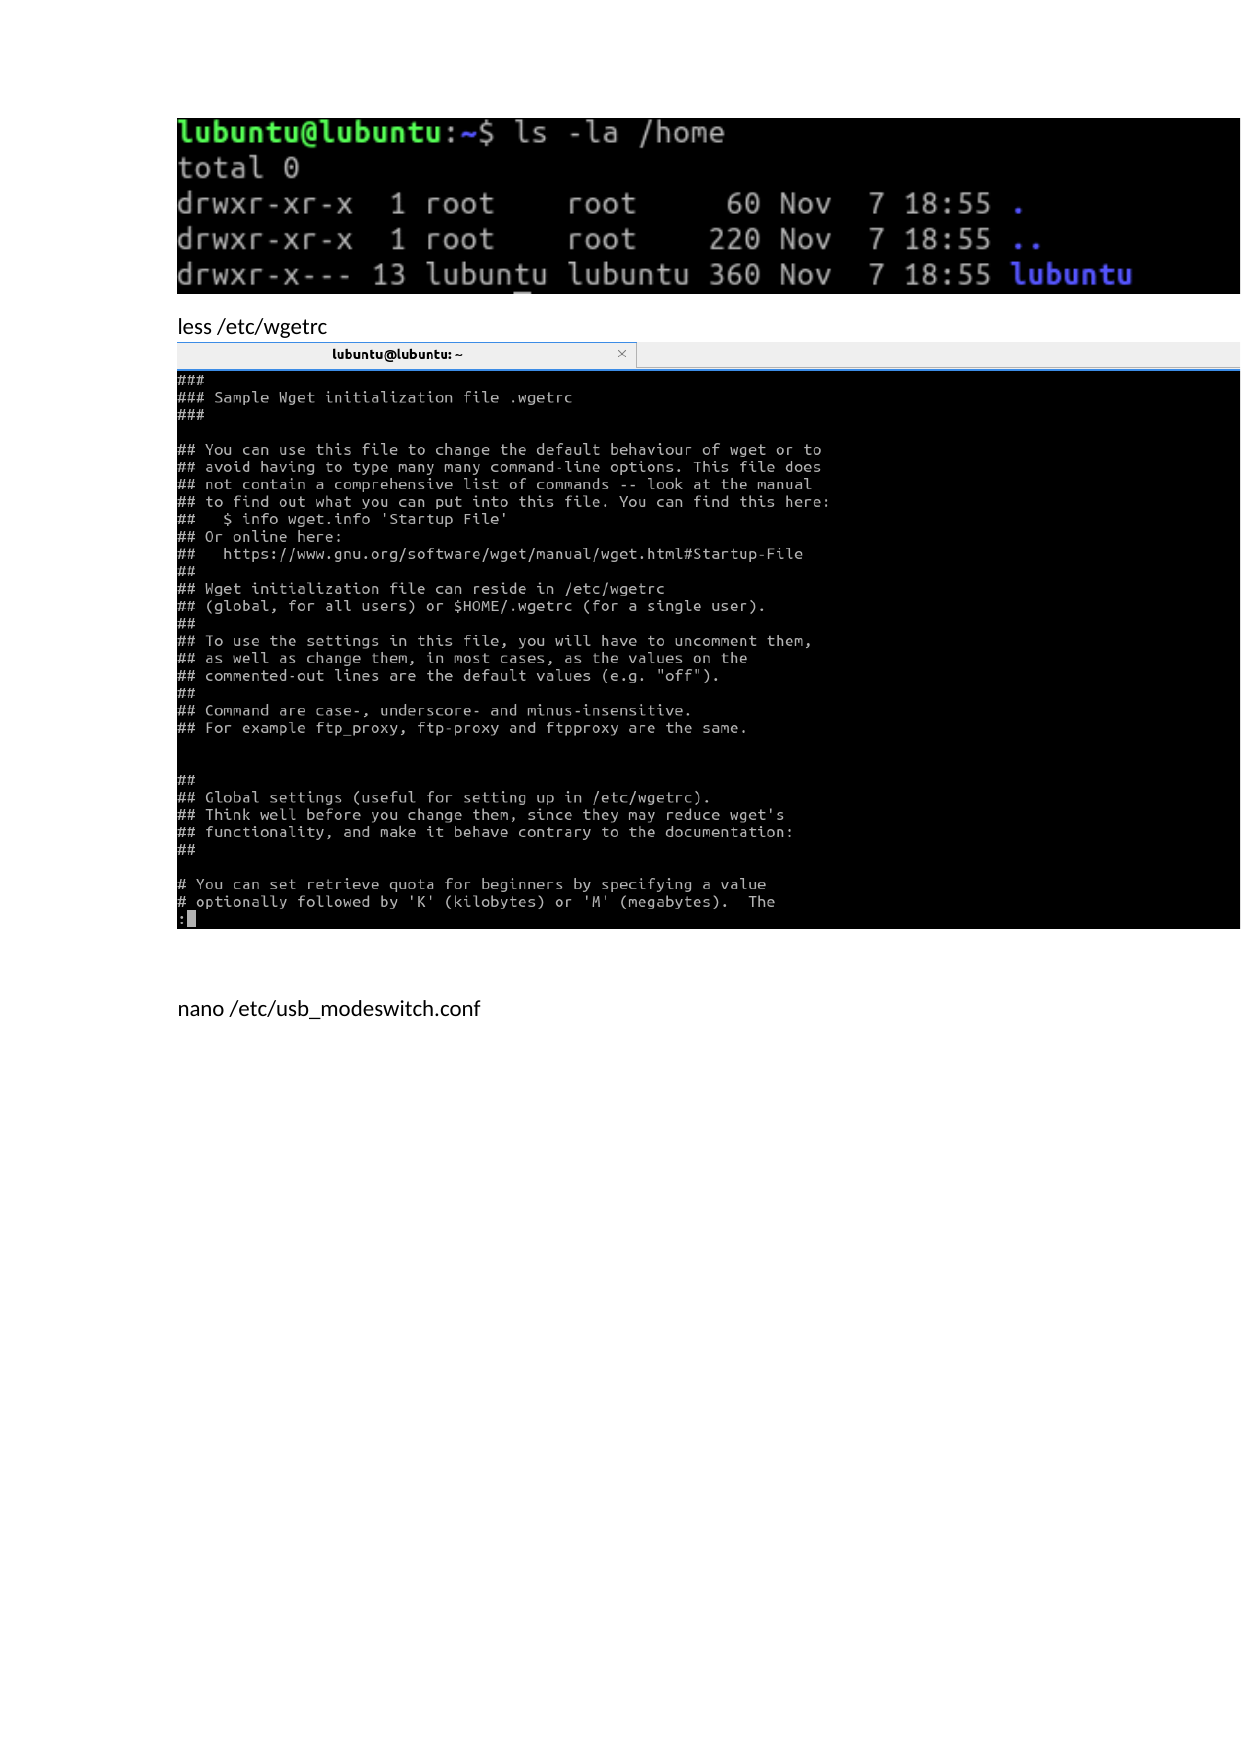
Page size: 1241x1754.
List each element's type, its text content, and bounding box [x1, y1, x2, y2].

picture [177, 118, 1241, 294]
picture [177, 342, 1241, 929]
text less /etc/wgetrc [177, 312, 1152, 342]
text nano /etc/usb_modeswitch.conf [177, 994, 1152, 1022]
